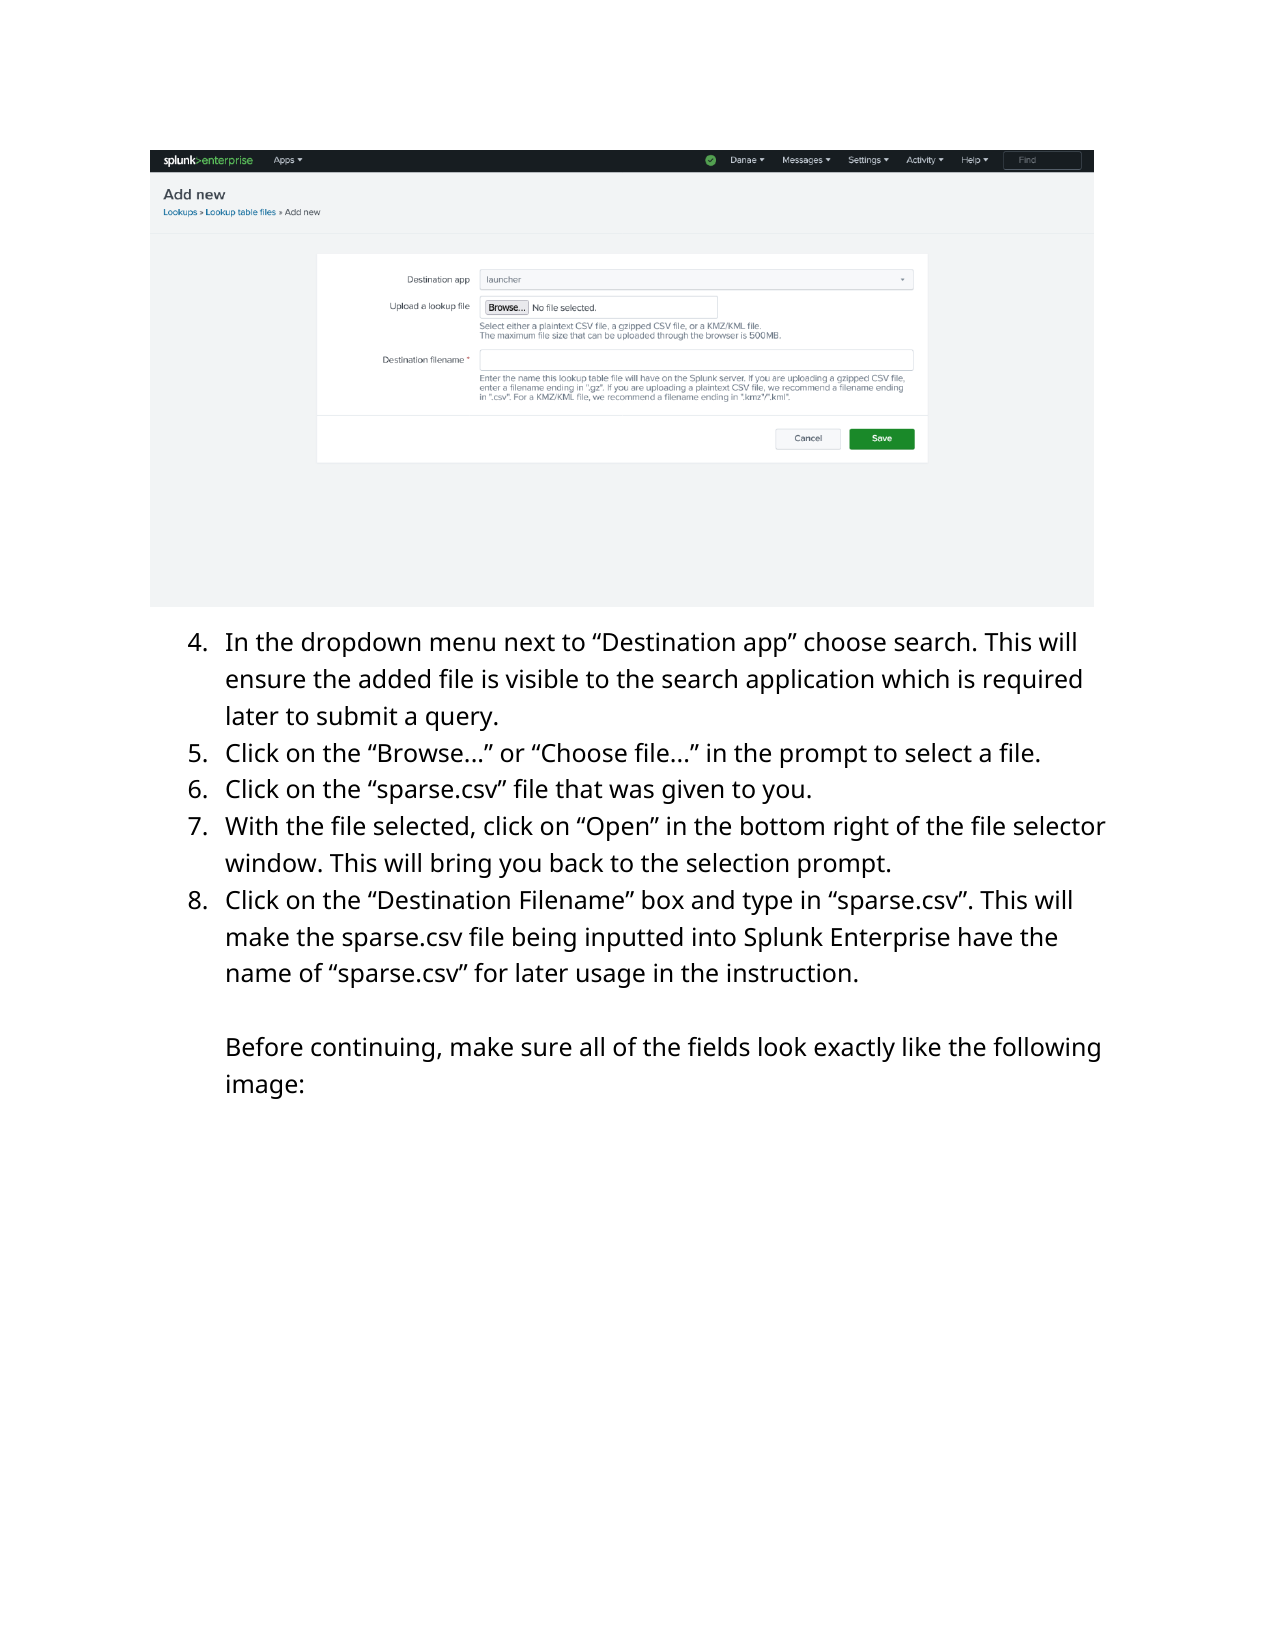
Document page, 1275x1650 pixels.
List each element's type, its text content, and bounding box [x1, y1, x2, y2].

list Before continuing, make sure all of the fields look exactly like the following image: [225, 1029, 1125, 1100]
list Click on the “Destination Filename” box and type in “sparse.csv”. This will make the sparse.csv file being inputted into Splunk Enterprise have the name of “sparse.csv” for later usage in the instruction. [187, 882, 1125, 990]
list Click on the “Browse...” or “Choose file...” in the prompt to select a file. [187, 735, 1125, 769]
picture [150, 150, 1094, 607]
list With the file selected, click on “Open” in the bottom right of the file selector window. This will bring you back to the selection prompt. [187, 809, 1125, 880]
list In the dropdown menu next to “Destination app” choose search. This will ensure the added file is visible to the search application which is required later to submit a query. [187, 625, 1125, 733]
list Click on the “sparse.csv” file that was given to you. [187, 772, 1125, 806]
